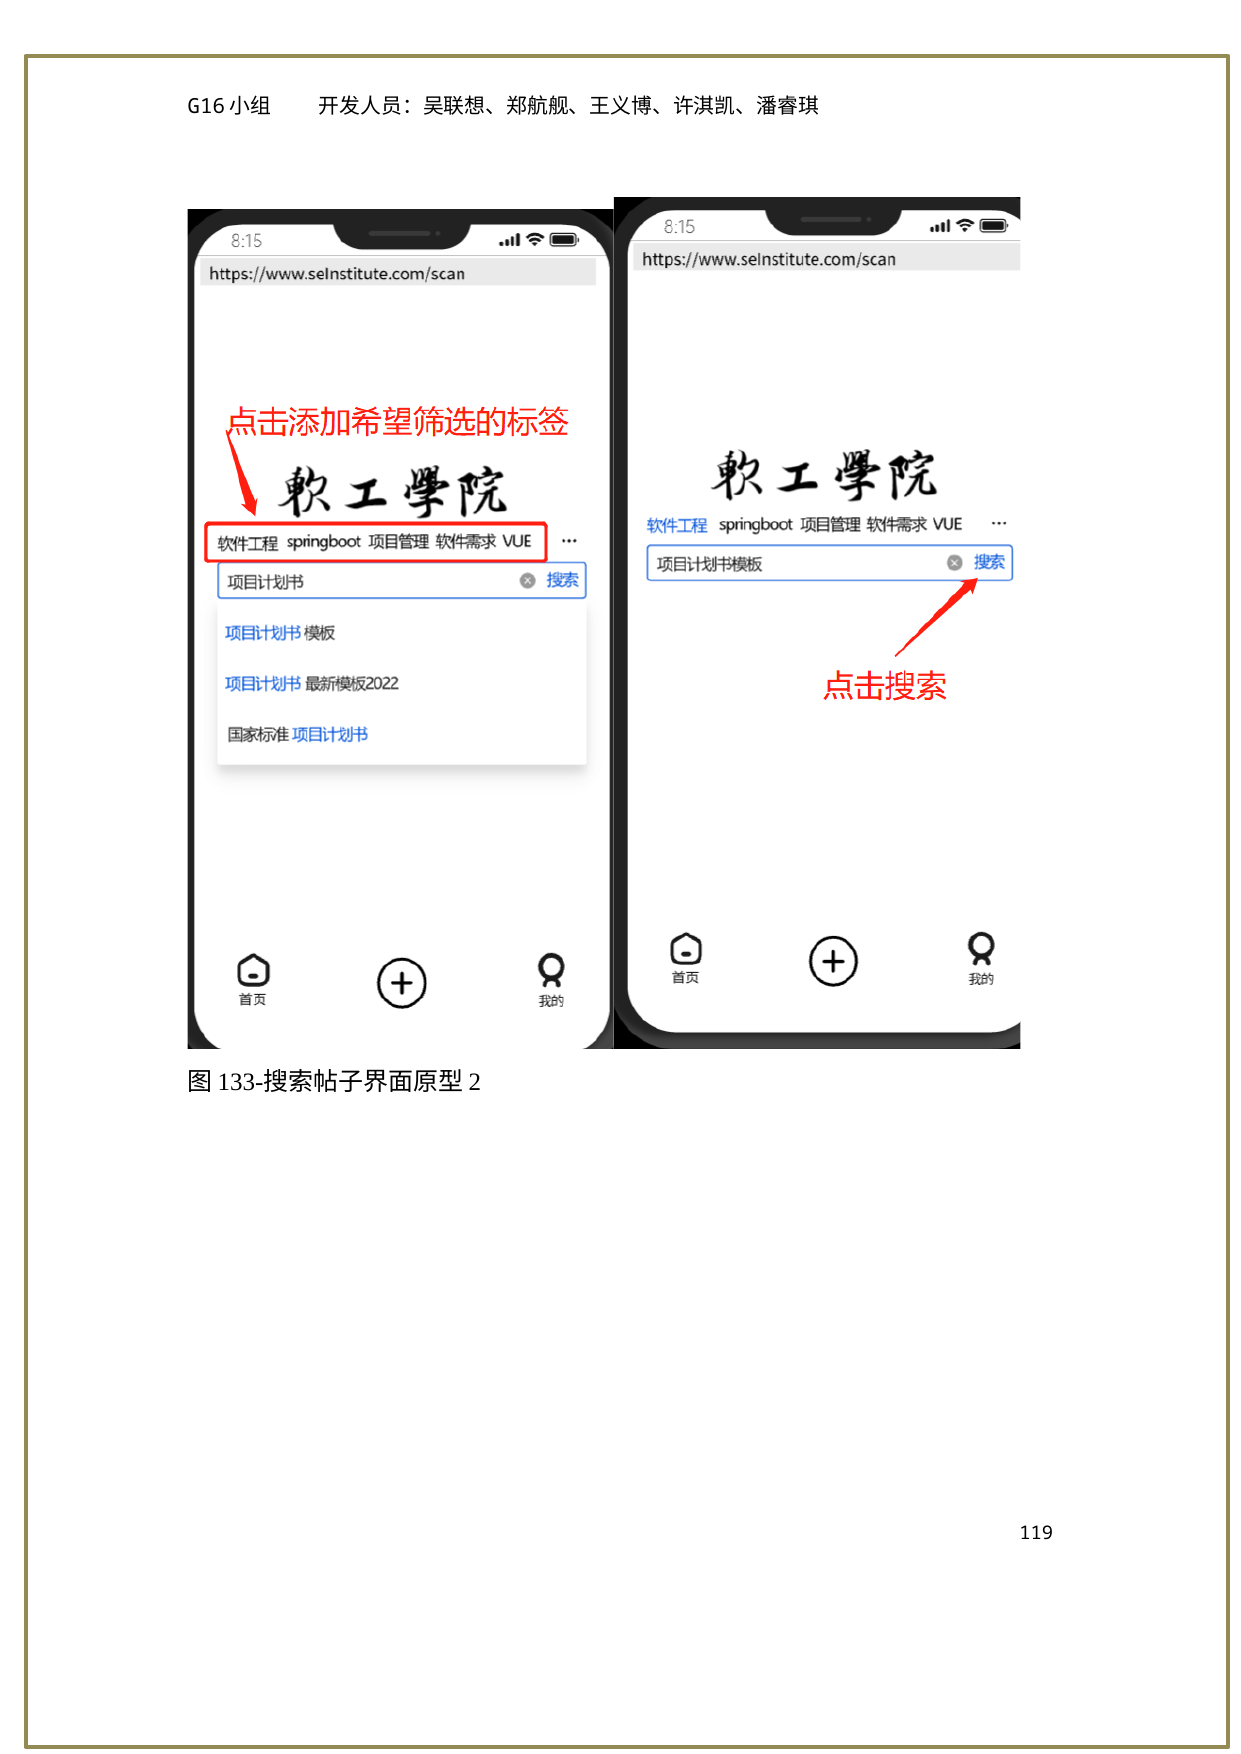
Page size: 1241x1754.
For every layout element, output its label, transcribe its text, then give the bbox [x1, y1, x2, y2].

picture [187, 197, 1021, 1049]
text 图133-搜索帖子界面原型2 [187, 1062, 1053, 1098]
